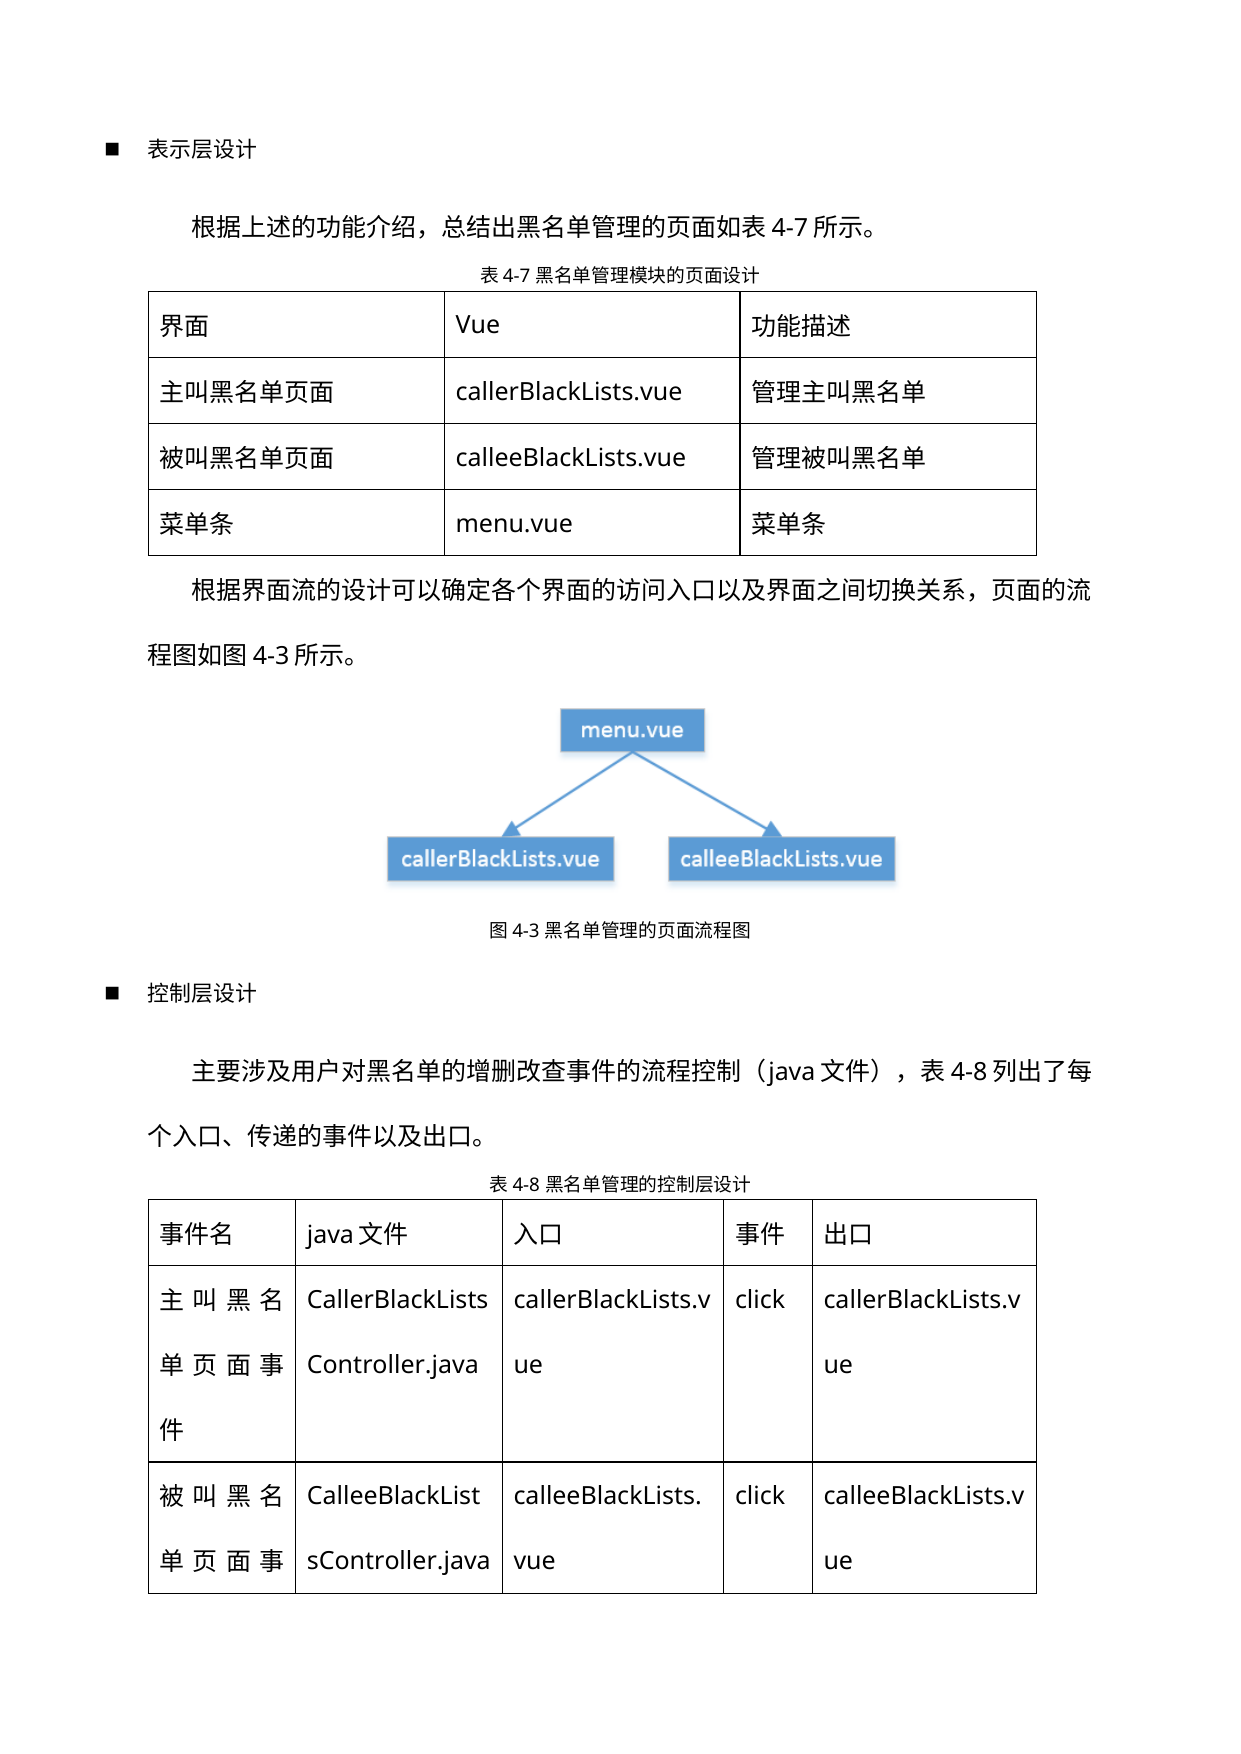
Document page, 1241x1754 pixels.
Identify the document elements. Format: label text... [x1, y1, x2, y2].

table_header java文件 [296, 1200, 502, 1265]
table_cell click [724, 1266, 812, 1461]
table_header 出口 [813, 1200, 1036, 1265]
table_cell 被叫黑名单页面 [149, 424, 444, 489]
table_header 入口 [503, 1200, 723, 1265]
table_cell CallerBlackListsController.java [296, 1266, 502, 1461]
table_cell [503, 1463, 723, 1592]
list 表4-7 黑名单管理模块的页面设计 [148, 258, 1092, 291]
list 主要涉及用户对黑名单的增删改查事件的流程控制（java文件），表4-8列出了每个入口、传递的事件以及出口。 [148, 1037, 1092, 1167]
subtitle 控制层设计 [104, 975, 1092, 1008]
table_header 界面 [149, 292, 444, 357]
list 表 4-8 黑名单管理的控制层设计 [148, 1167, 1092, 1199]
table_cell click [724, 1463, 812, 1592]
table_header 事件 [724, 1200, 812, 1265]
table_cell 菜单条 [741, 490, 1036, 555]
list 根据界面流的设计可以确定各个界面的访问入口以及界面之间切换关系，页面的流程图如图4-3所示。 [148, 556, 1092, 686]
table_cell 管理主叫黑名单 [741, 358, 1036, 423]
table_cell 主叫黑名单页面事件 [149, 1266, 295, 1461]
picture [358, 686, 925, 898]
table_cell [813, 1463, 1036, 1592]
table_cell 管理被叫黑名单 [741, 424, 1036, 489]
table_cell 菜单条 [149, 490, 444, 555]
table_cell callerBlackLists.vue [813, 1266, 1036, 1461]
table_header 事件名 [149, 1200, 295, 1265]
list 根据上述的功能介绍，总结出黑名单管理的页面如表4-7所示。 [148, 193, 1092, 258]
table_cell callerBlackLists.vue [445, 358, 739, 423]
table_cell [296, 1463, 502, 1592]
table_cell menu.vue [445, 490, 739, 555]
table_cell calleeBlackLists.vue [445, 424, 739, 489]
table_header Vue [445, 292, 739, 357]
text 图4-3 黑名单管理的页面流程图 [148, 913, 1092, 946]
table_cell 被叫黑名单页面事件 [149, 1463, 295, 1592]
subtitle 表示层设计 [104, 132, 1092, 164]
table_cell 主叫黑名单页面 [149, 358, 444, 423]
table_header 功能描述 [741, 292, 1036, 357]
table_cell callerBlackLists.vue [503, 1266, 723, 1461]
